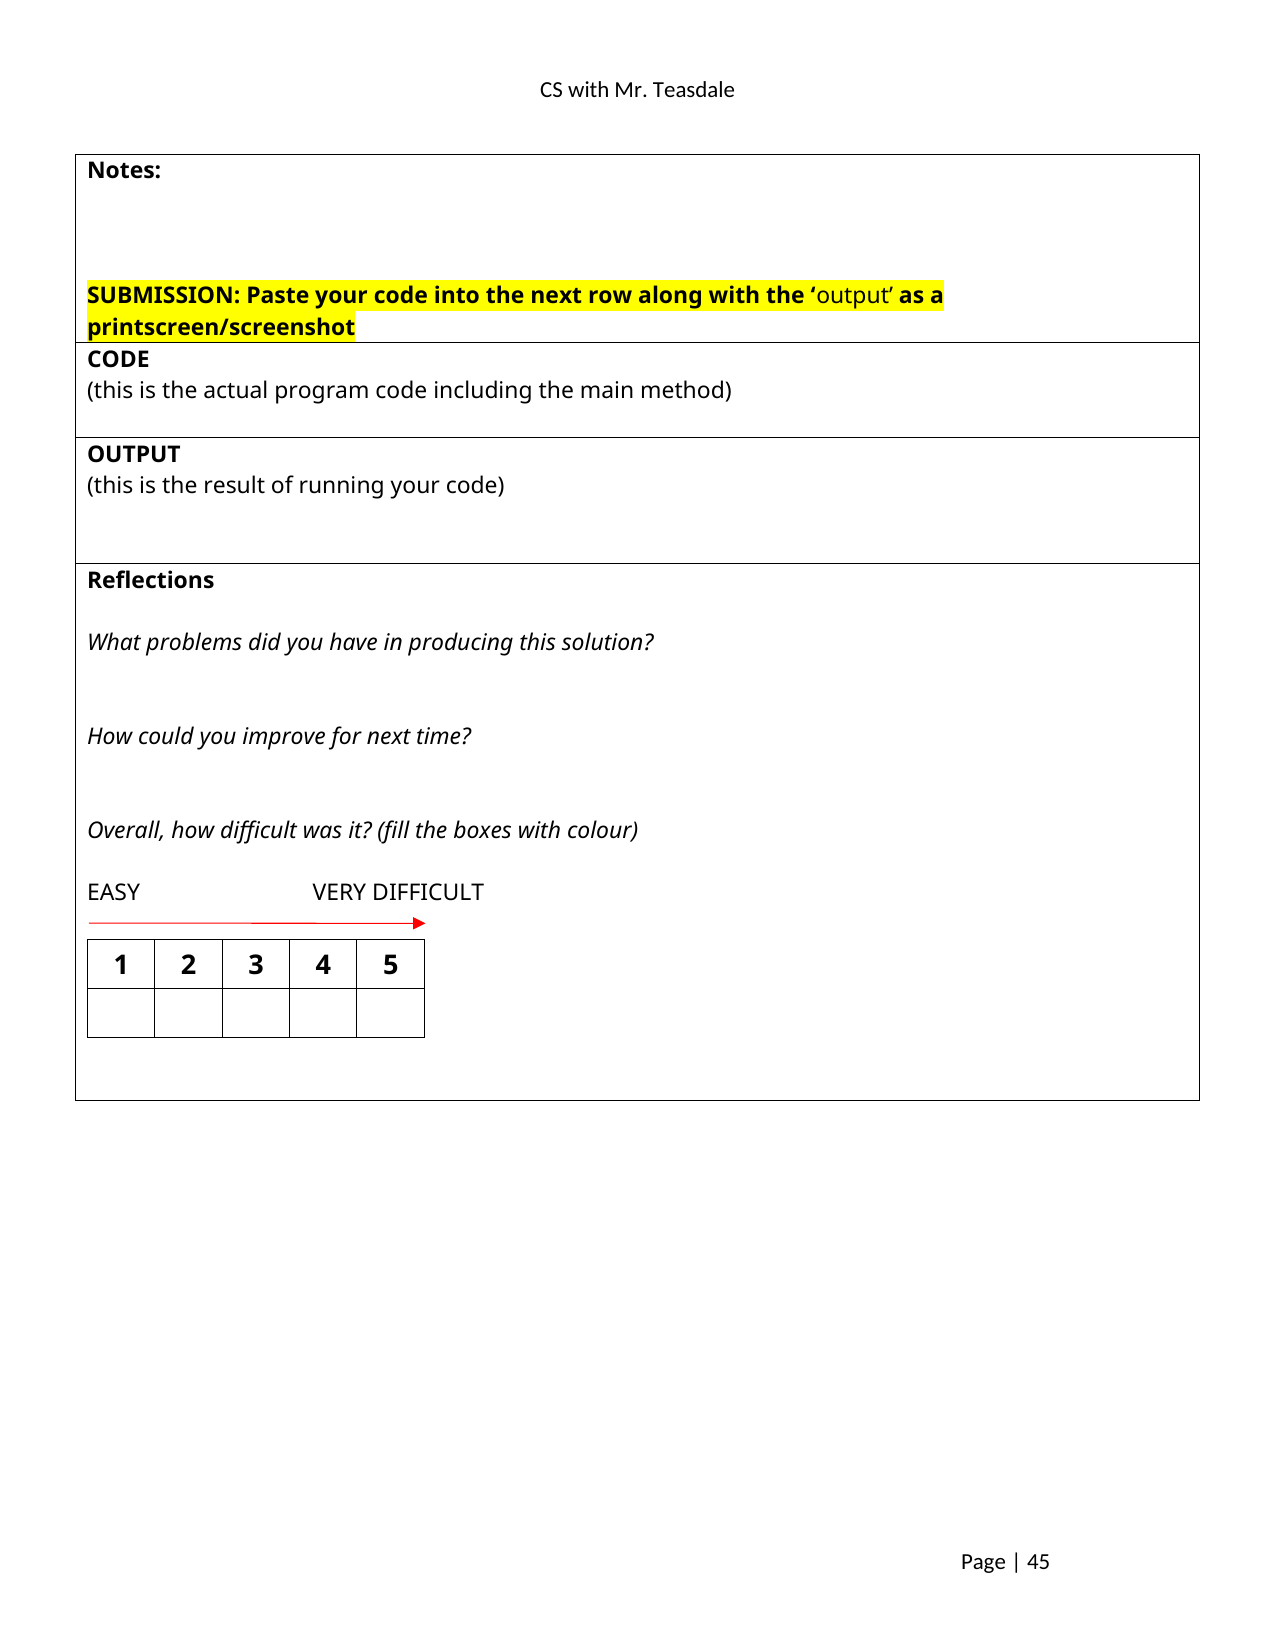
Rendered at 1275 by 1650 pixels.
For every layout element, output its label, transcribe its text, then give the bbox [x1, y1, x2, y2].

table_cell OUTPUT (this is the result of running your code) [76, 438, 1199, 563]
table_header Notes: SUBMISSION: Paste your code into the next row along with the ‘output’ as a printscreen/screenshot [76, 155, 1199, 342]
table_cell CODE (this is the actual program code including the main method) [76, 343, 1199, 437]
table_cell Reflections What problems did you have in producing this solution? How could you improve for next time? Overall, how difficult was it? (fill the boxes with colour) EASY VERY DIFFICULT [76, 564, 1199, 1100]
